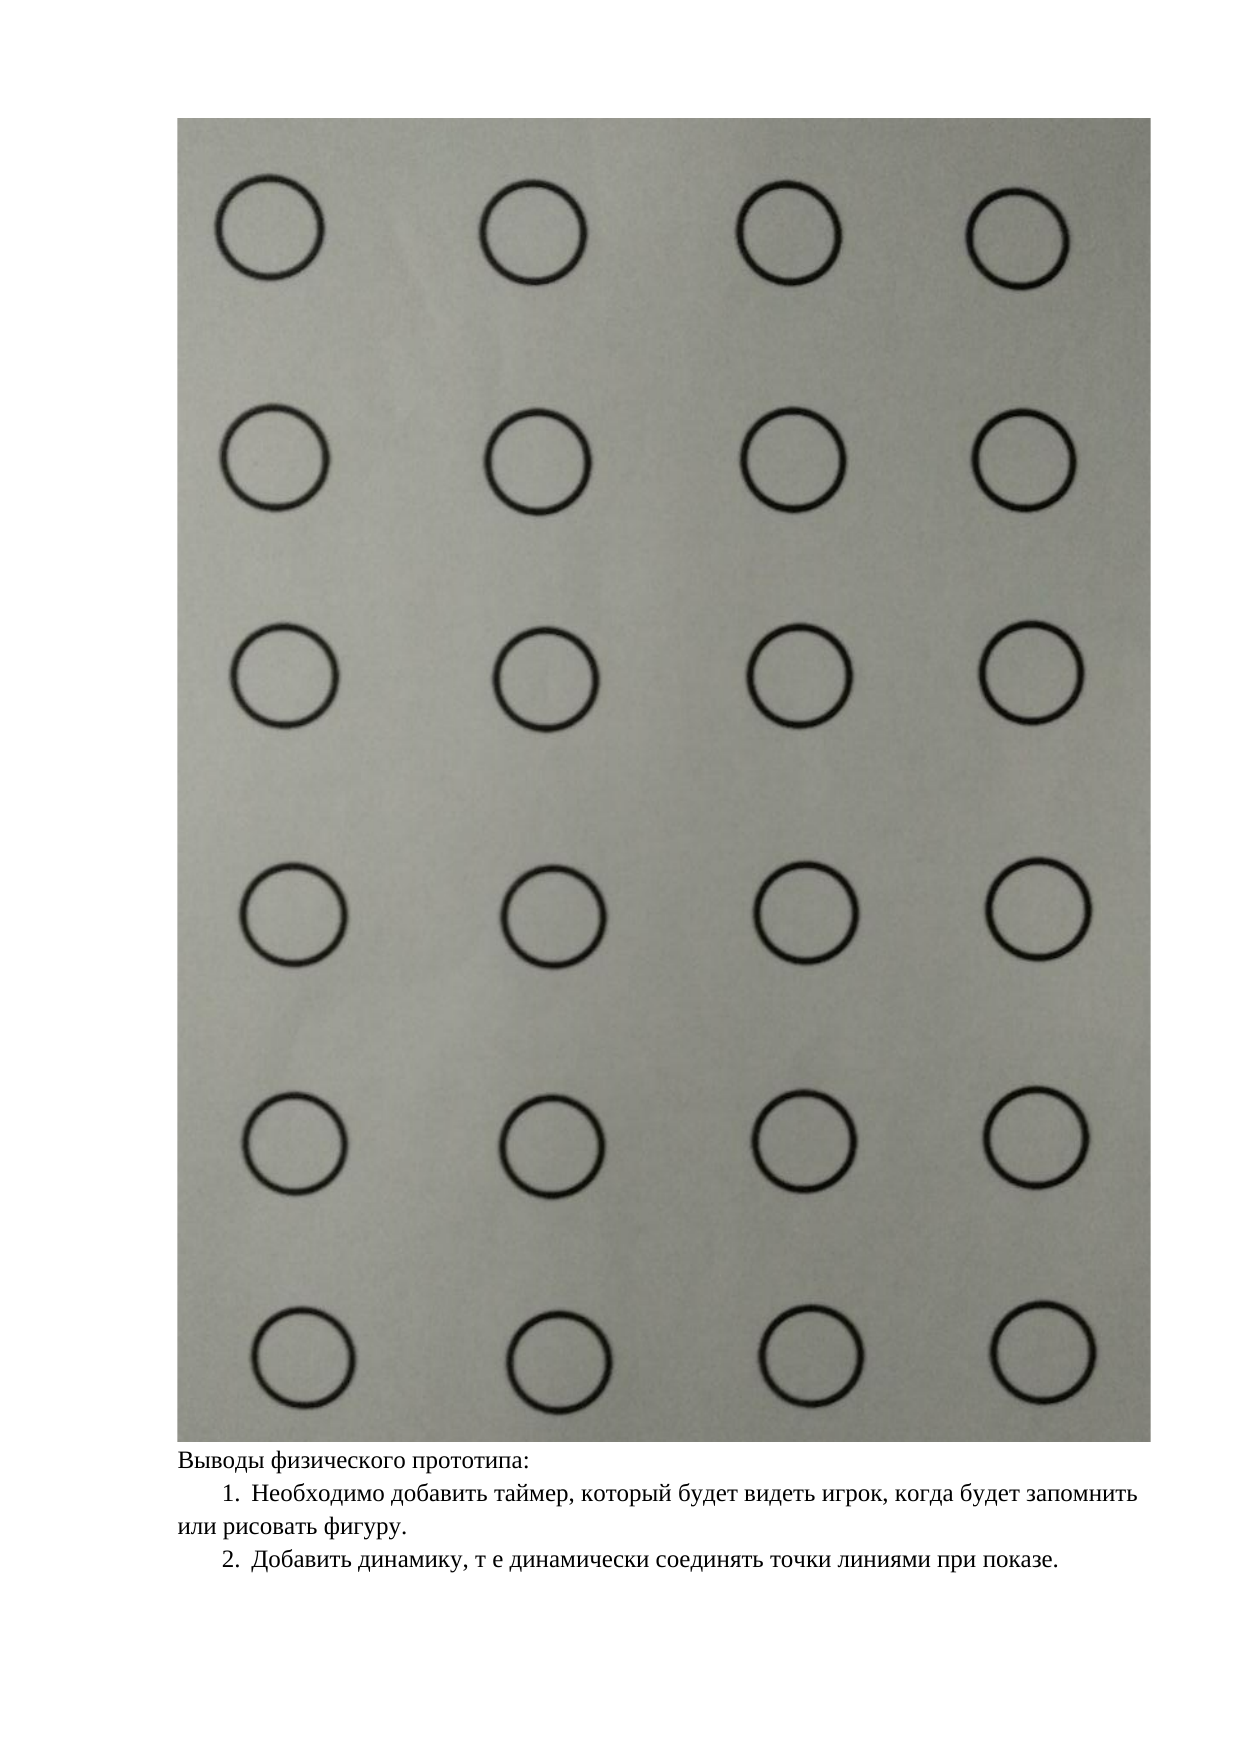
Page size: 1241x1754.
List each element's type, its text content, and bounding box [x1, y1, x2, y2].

text Выводы физического прототипа: [177, 1445, 1152, 1474]
list Необходимо добавить таймер, который будет видеть игрок, когда будет запомнить или рисовать фигуру. [177, 1478, 1152, 1540]
picture [177, 118, 1151, 1442]
list Добавить динамику, т е динамически соединять точки линиями при показе. [177, 1544, 1152, 1573]
